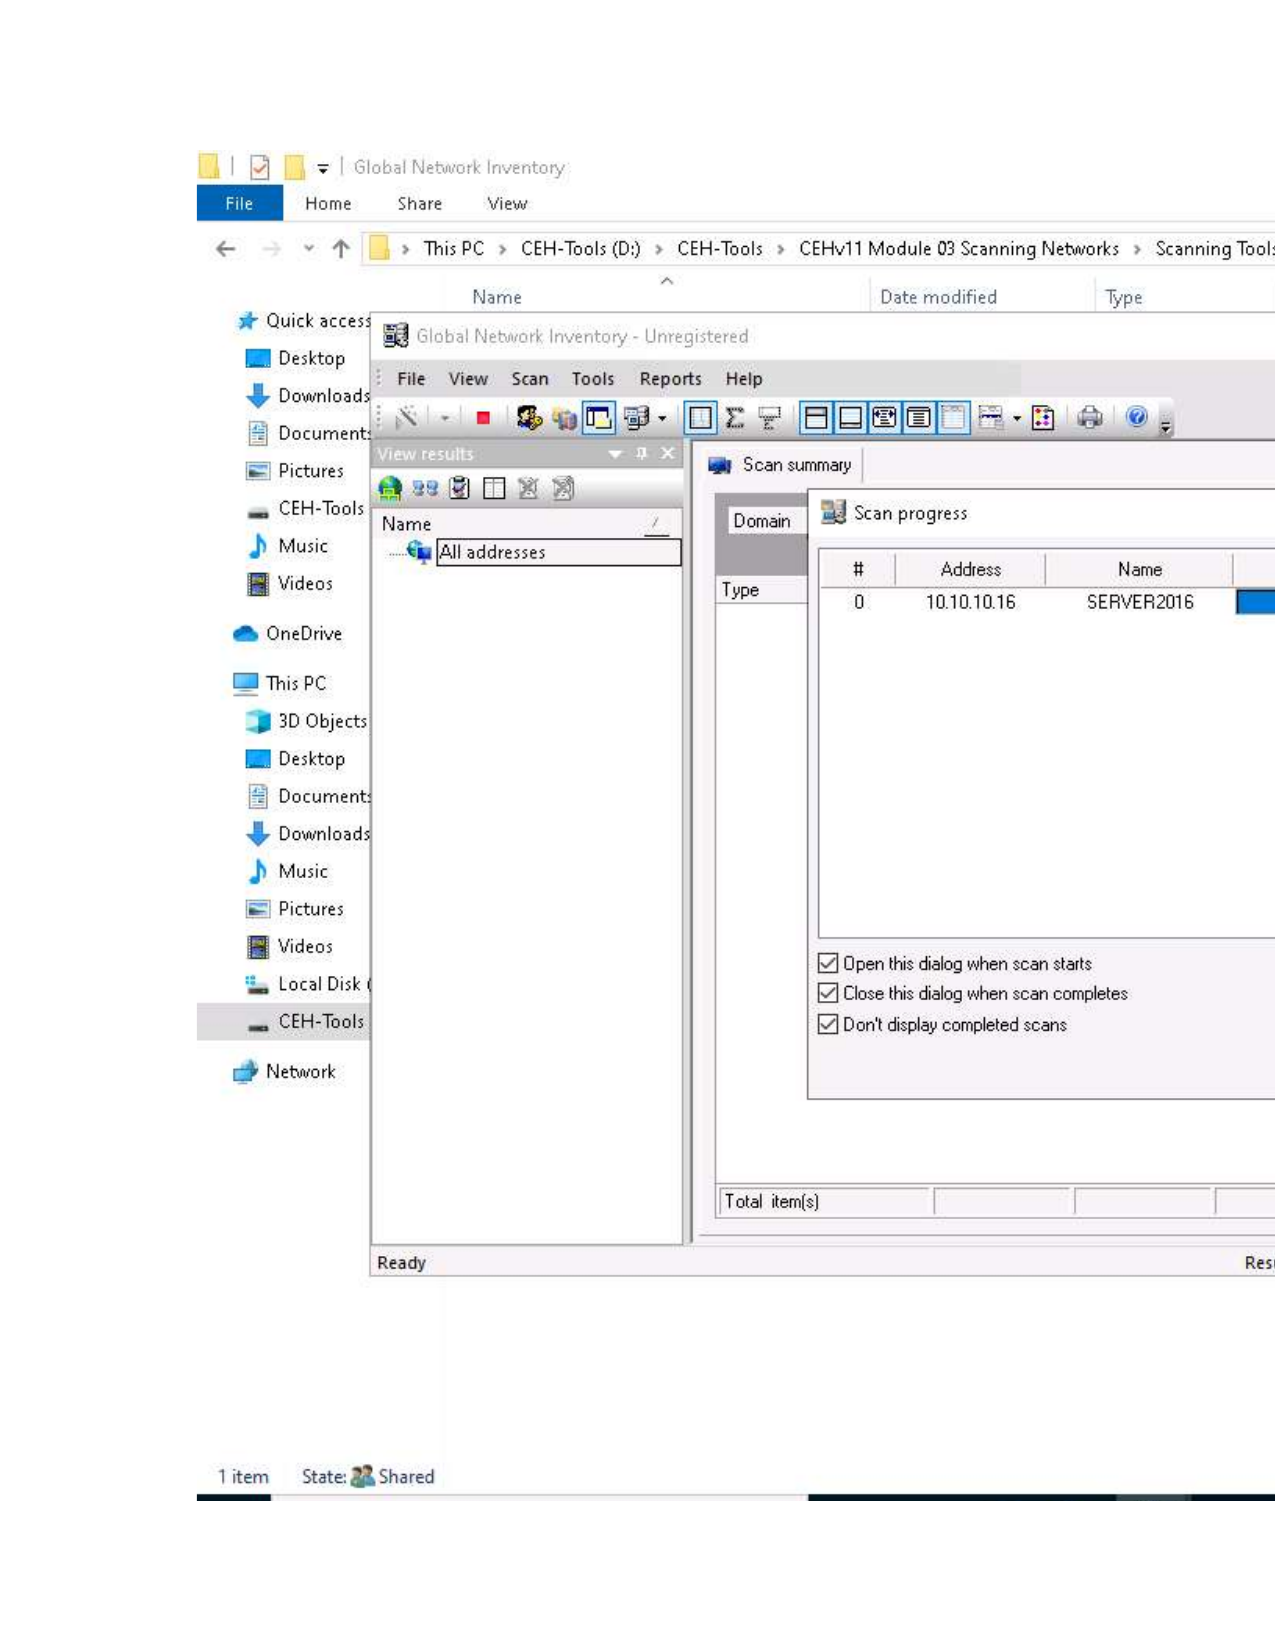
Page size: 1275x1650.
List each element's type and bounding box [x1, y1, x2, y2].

picture [196, 150, 1275, 1501]
